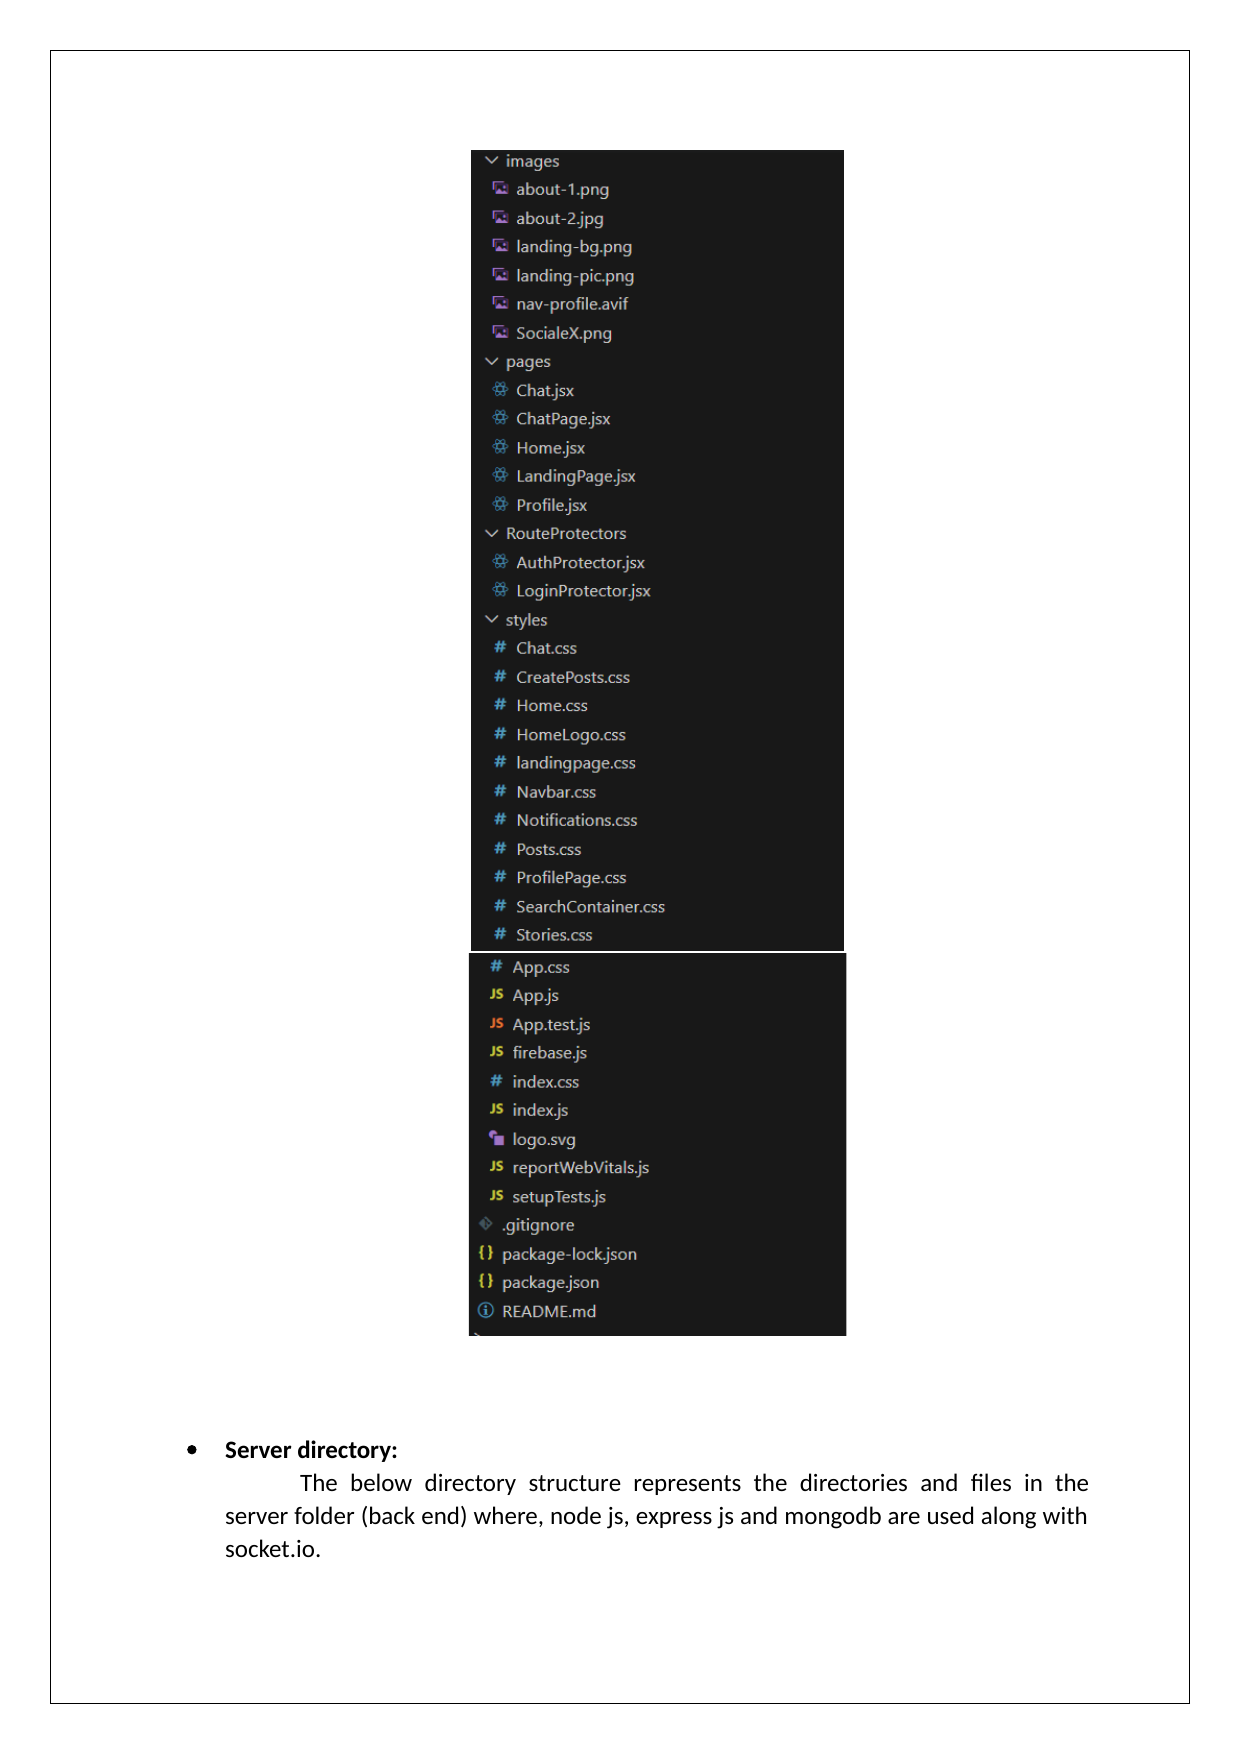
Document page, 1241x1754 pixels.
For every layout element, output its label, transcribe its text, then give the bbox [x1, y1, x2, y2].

list Server directory: [187, 1434, 1090, 1465]
picture [471, 150, 844, 951]
picture [468, 953, 847, 1336]
list The below directory structure represents the directories and files in the server folder (back end) where, node js, express js and mongodb are used along with socket.io. [225, 1467, 1090, 1563]
